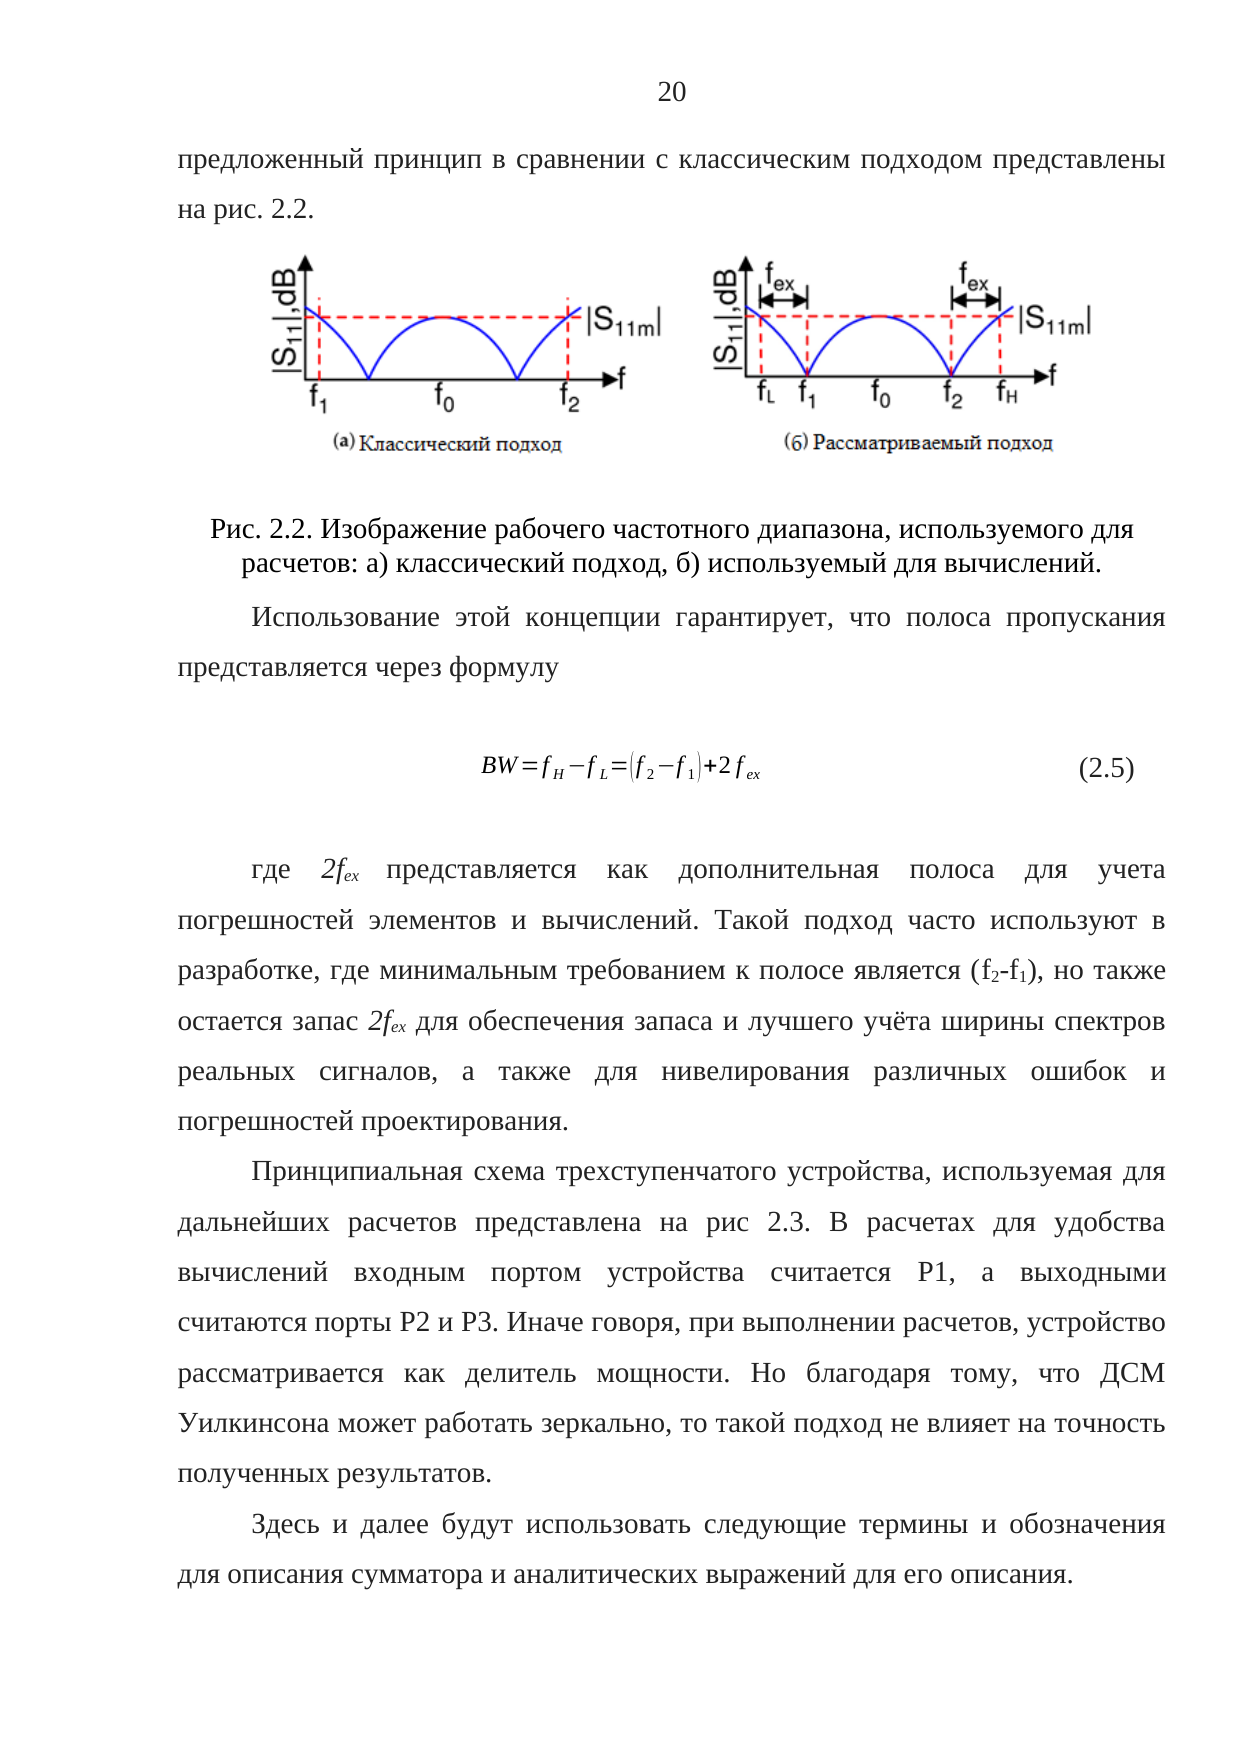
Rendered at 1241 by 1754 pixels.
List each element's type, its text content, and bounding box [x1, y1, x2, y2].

table_header [177, 750, 1063, 801]
text Рис. 2.2. Изображение рабочего частотного диапазона, используемого для расчетов: а) классический подход, б) используемый для вычислений. [177, 511, 1167, 578]
text Принципиальная схема трехступенчатого устройства, используемая для дальнейших расчетов представлена на рис 2.3. В расчетах для удобства вычислений входным портом устройства считается P1, а выходными считаются порты P2 и P3. Иначе говоря, при выполнении расчетов, устройство рассматривается как делитель мощности. Но благодаря тому, что ДСМ Уилкинсона может работать зеркально, то такой подход не влияет на точность полученных результатов. [177, 1153, 1167, 1489]
table_header (2.5) [1063, 750, 1151, 801]
picture [251, 241, 1125, 495]
text Здесь и далее будут использовать следующие термины и обозначения для описания сумматора и аналитических выражений для его описания. [177, 1506, 1167, 1589]
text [177, 141, 1167, 225]
text Использование этой концепции гарантирует, что полоса пропускания представляется через формулу [177, 599, 1167, 683]
text где 2fex представляется как дополнительная полоса для учета погрешностей элементов и вычислений. Такой подход часто используют в разработке, где минимальным требованием к полосе является (f2-f1), но также остается запас 2fex для обеспечения запаса и лучшего учёта ширины спектров реальных сигналов, а также для нивелирования различных ошибок и погрешностей проектирования. [177, 852, 1167, 1137]
